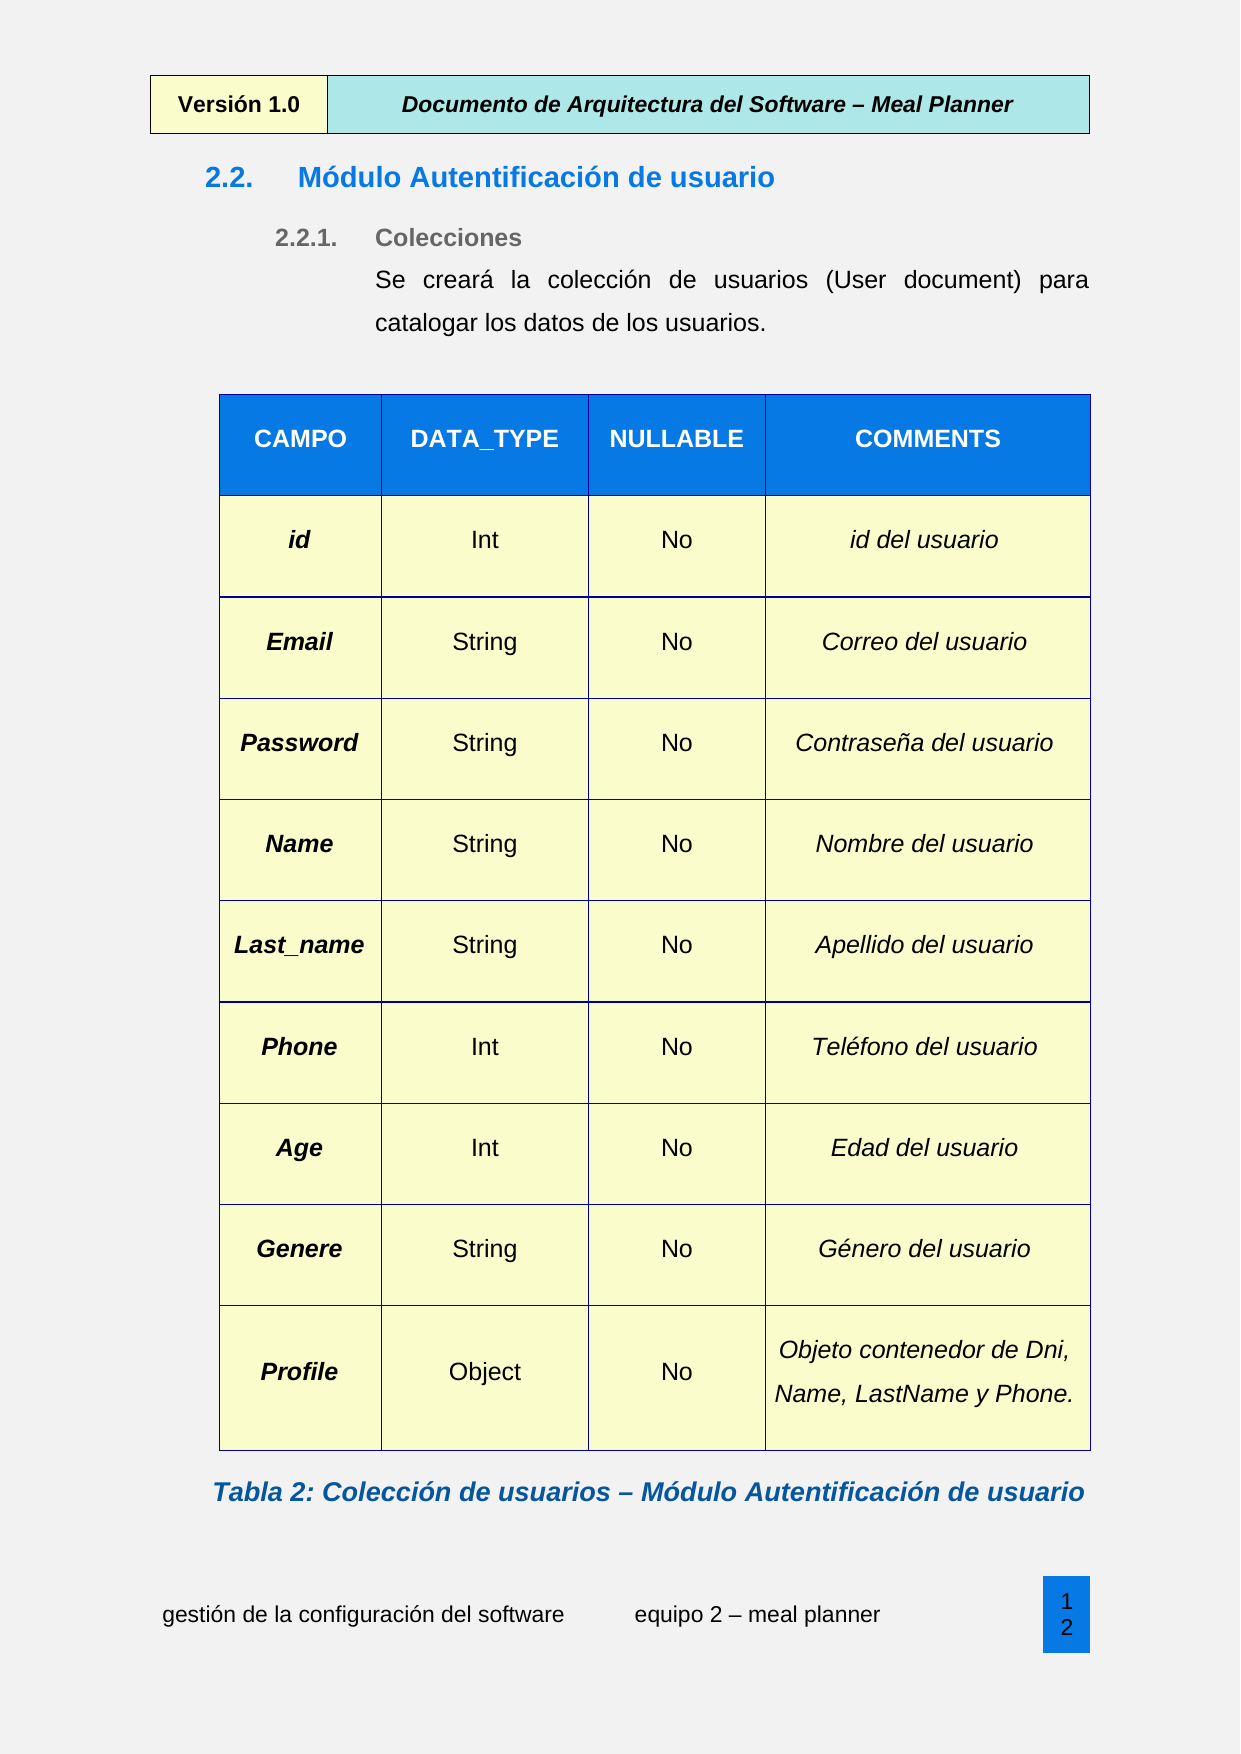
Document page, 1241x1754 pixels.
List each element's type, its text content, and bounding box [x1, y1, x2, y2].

table_cell id del usuario [766, 496, 1090, 596]
table_header DATA_TYPE [382, 395, 588, 495]
table_cell Contraseña del usuario [766, 699, 1090, 799]
table_cell Email [220, 598, 381, 698]
table_cell No [589, 901, 765, 1001]
table_cell id [220, 496, 381, 596]
table_cell Last_name [220, 901, 381, 1001]
table_cell Genere [220, 1205, 381, 1305]
table_cell Object [382, 1306, 588, 1449]
table_cell String [382, 1205, 588, 1305]
text Tabla 2: Colección de usuarios – Módulo Autentificación de usuario [209, 1476, 1090, 1507]
table_cell No [589, 1003, 765, 1103]
list Se creará la colección de usuarios (User document) para catalogar los datos de los usuarios. [375, 264, 1090, 336]
table_header NULLABLE [589, 395, 765, 495]
table_cell String [382, 598, 588, 698]
table_cell No [589, 598, 765, 698]
table_cell Correo del usuario [766, 598, 1090, 698]
table_cell String [382, 699, 588, 799]
table_cell Int [382, 1104, 588, 1204]
table_cell Género del usuario [766, 1205, 1090, 1305]
subtitle Módulo Autentificación de usuario [253, 161, 1090, 194]
table_cell No [589, 1104, 765, 1204]
subtitle Colecciones [337, 223, 1090, 252]
table_cell Profile [220, 1306, 381, 1449]
table_cell String [382, 800, 588, 900]
table_cell Int [382, 496, 588, 596]
table_cell Teléfono del usuario [766, 1003, 1090, 1103]
table_cell Edad del usuario [766, 1104, 1090, 1204]
table_cell No [589, 1306, 765, 1449]
table_cell No [589, 496, 765, 596]
table_cell String [382, 901, 588, 1001]
table_cell No [589, 699, 765, 799]
table_cell Age [220, 1104, 381, 1204]
table_cell Nombre del usuario [766, 800, 1090, 900]
table_header CAMPO [220, 395, 381, 495]
table_cell Objeto contenedor de Dni, Name, LastName y Phone. [766, 1306, 1090, 1449]
table_cell Password [220, 699, 381, 799]
table_cell Name [220, 800, 381, 900]
table_cell No [589, 800, 765, 900]
table_cell Phone [220, 1003, 381, 1103]
table_cell Int [382, 1003, 588, 1103]
table_cell No [589, 1205, 765, 1305]
table_header COMMENTS [766, 395, 1090, 495]
table_cell Apellido del usuario [766, 901, 1090, 1001]
